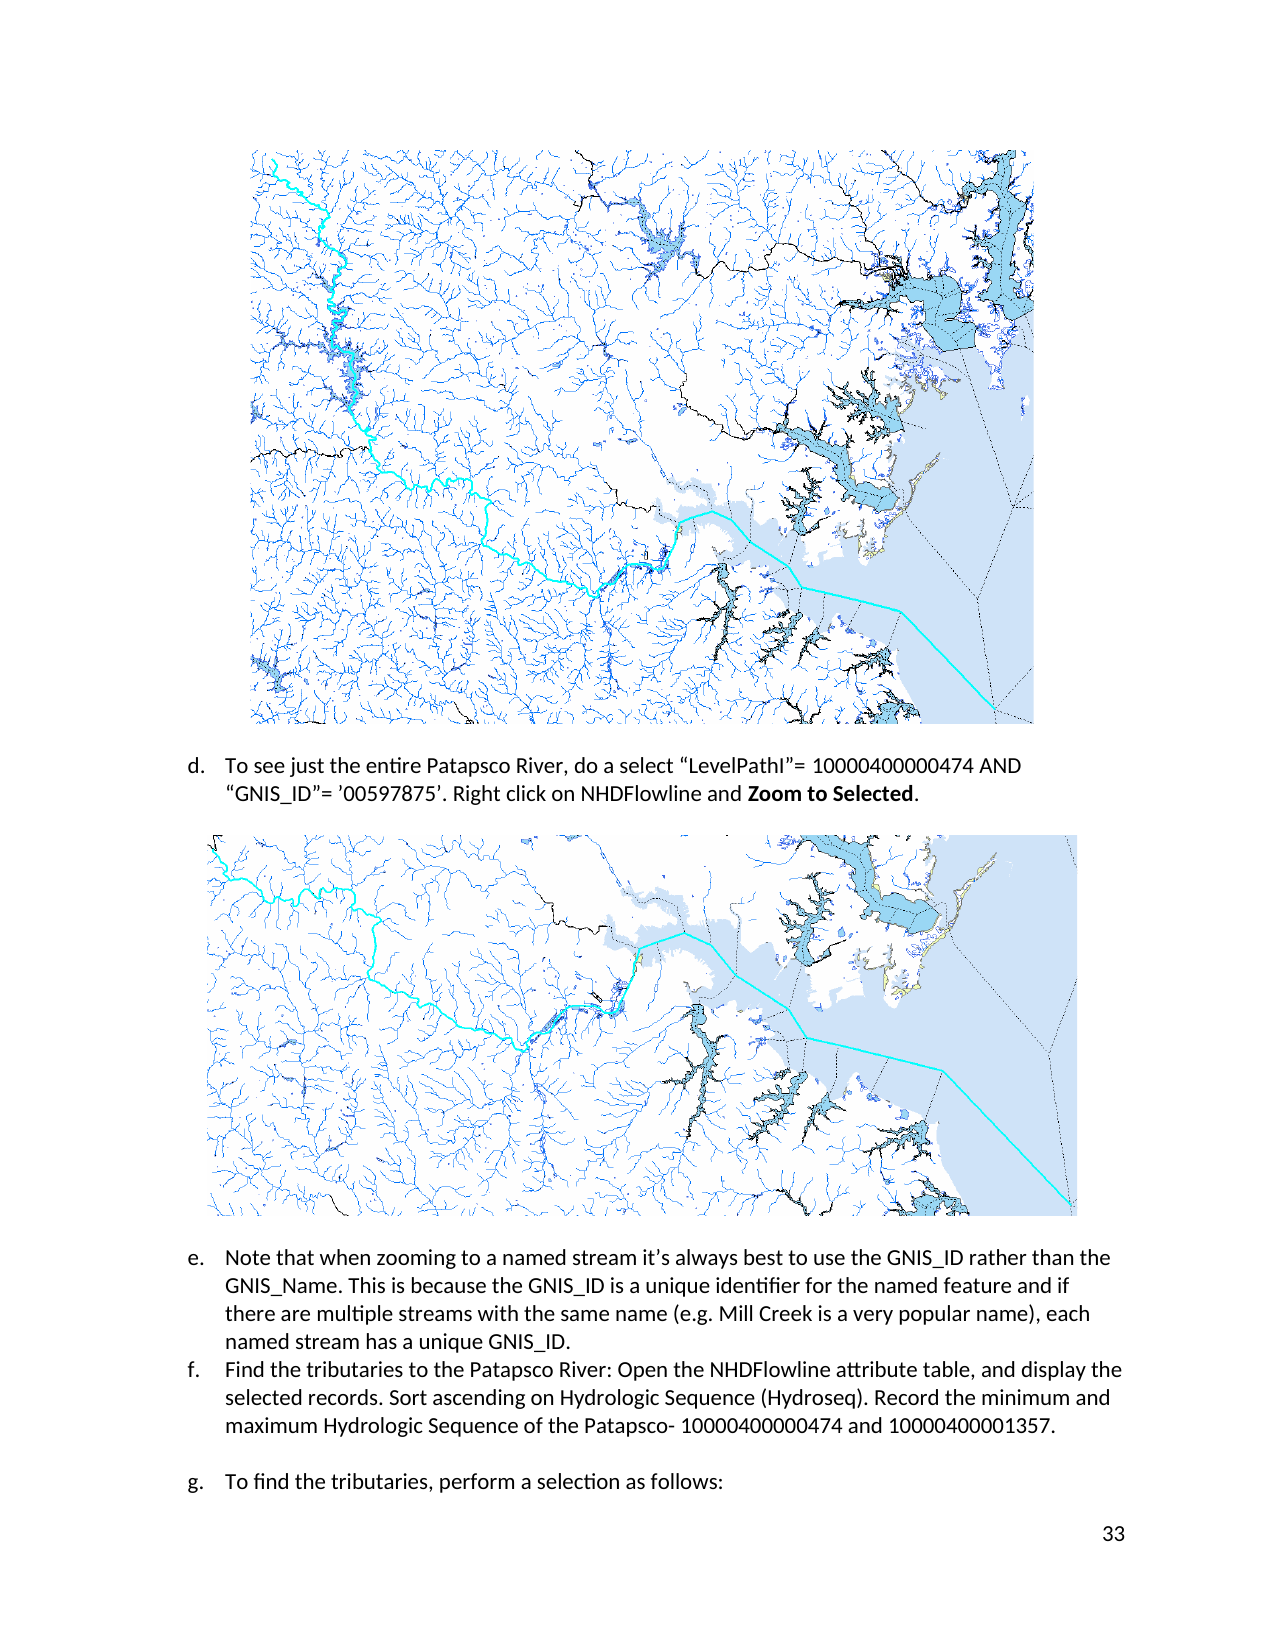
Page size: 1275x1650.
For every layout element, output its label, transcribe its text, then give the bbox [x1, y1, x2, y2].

list Note that when zooming to a named stream it’s always best to use the GNIS_ID rather than the GNIS_Name. This is because the GNIS_ID is a unique identifier for the named feature and if there are multiple streams with the same name (e.g. Mill Creek is a very popular name), each named stream has a unique GNIS_ID. [187, 1243, 1125, 1355]
list Find the tributaries to the Patapsco River: Open the NHDFlowline attribute table, and display the selected records. Sort ascending on Hydrologic Sequence (Hydroseq). Record the minimum and maximum Hydrologic Sequence of the Patapsco- 10000400000474 and 10000400001357. [187, 1355, 1125, 1439]
picture [207, 835, 1078, 1216]
list To see just the entire Patapsco River, do a select “LevelPathI”= 10000400000474 AND “GNIS_ID”= ’00597875’. Right click on NHDFlowline and Zoom to Selected. [187, 751, 1125, 807]
list To find the tributaries, perform a selection as follows: [187, 1467, 1125, 1495]
picture [250, 150, 1034, 724]
